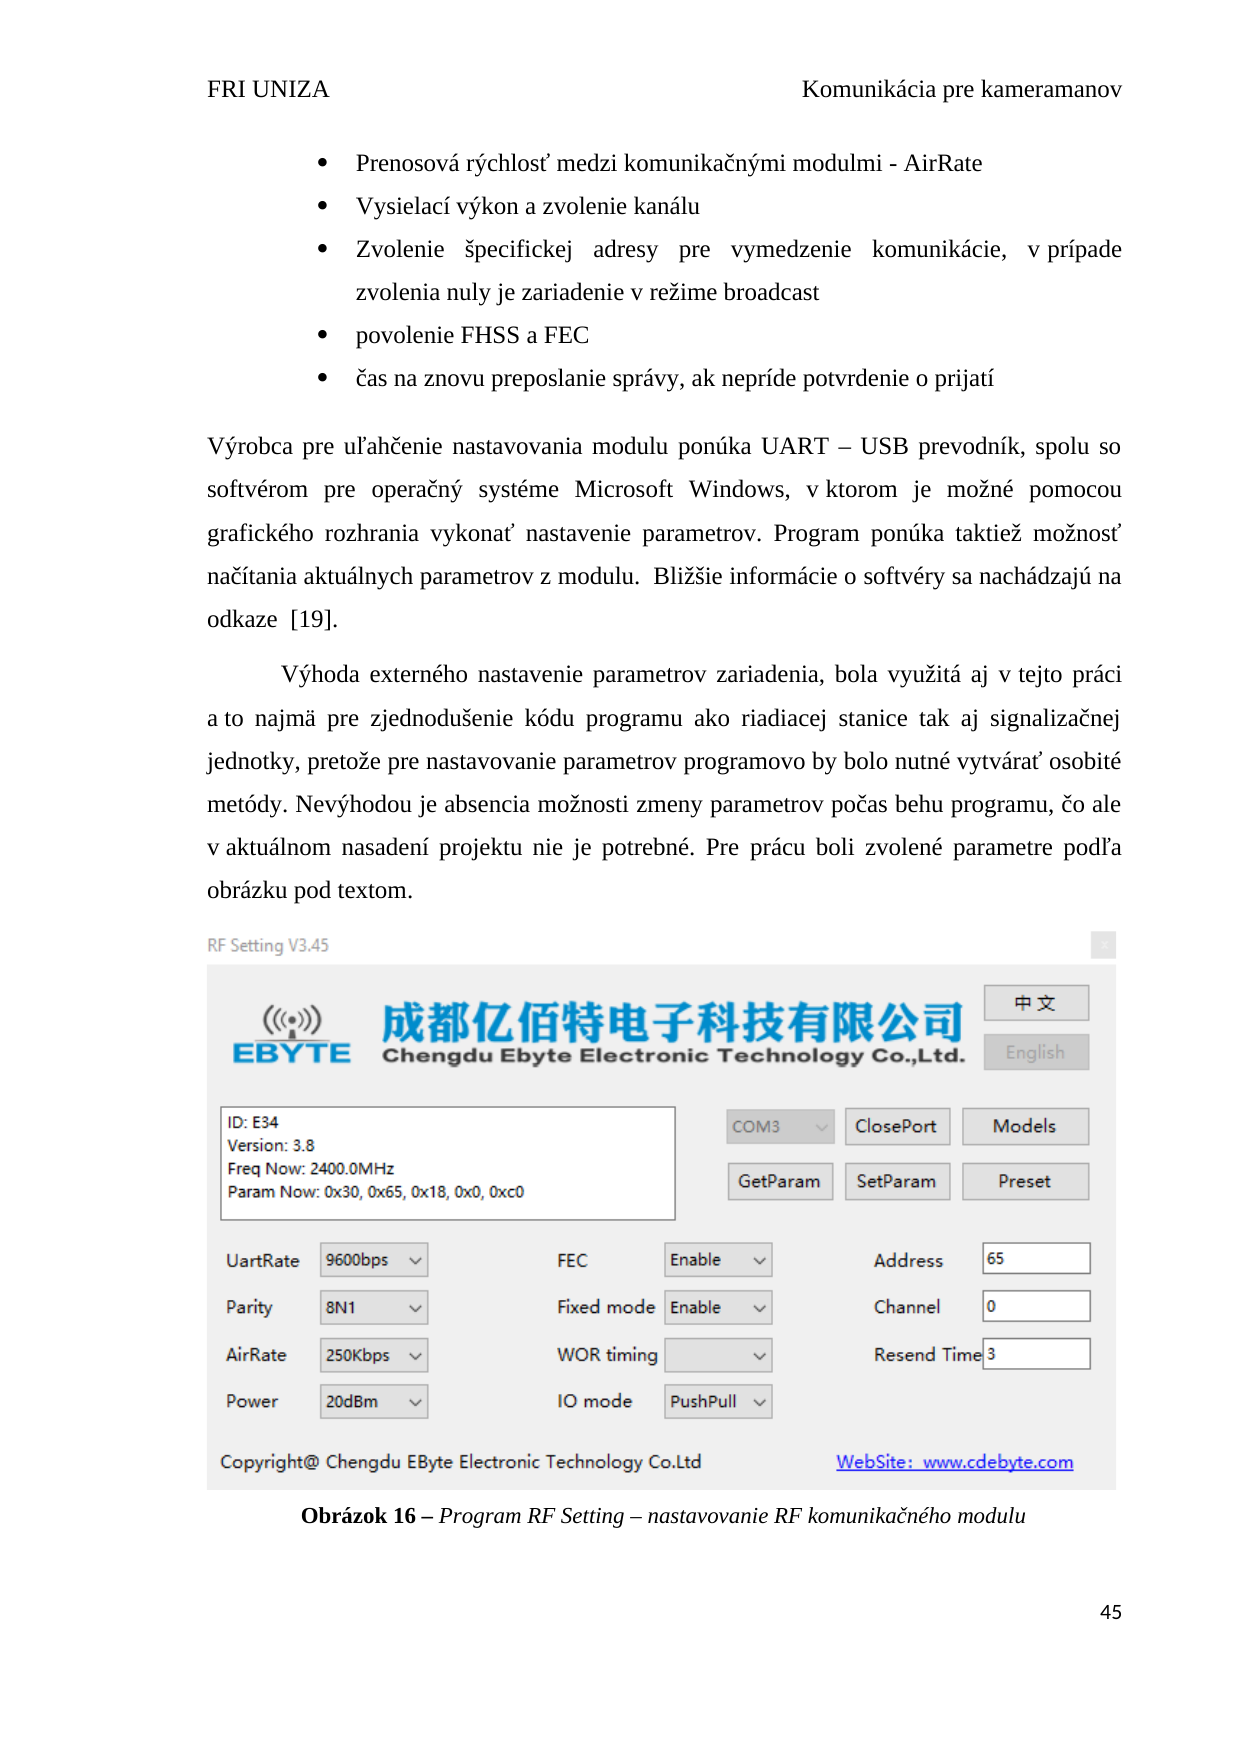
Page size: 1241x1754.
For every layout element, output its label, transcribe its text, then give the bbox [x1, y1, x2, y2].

list Zvolenie špecifickej adresy pre vymedzenie komunikácie, v prípade zvolenia nuly je zariadenie v režime broadcast [318, 234, 1122, 306]
text Obrázok 16 – Program RF Setting – nastavovanie RF komunikačného modulu [207, 1502, 1122, 1528]
list povolenie FHSS a FEC [318, 320, 1122, 349]
list Vysielací výkon a zvolenie kanálu [318, 191, 1122, 219]
list Prenosová rýchlosť medzi komunikačnými modulmi - AirRate [318, 148, 1122, 176]
list čas na znovu preposlanie správy, ak nepríde potvrdenie o prijatí [318, 363, 1122, 392]
text Výrobca pre uľahčenie nastavovania modulu ponúka UART – USB prevodník, spolu so softvérom pre operačný systéme Microsoft Windows, v ktorom je možné pomocou grafického rozhrania vykonať nastavenie parametrov. Program ponúka taktiež možnosť načítania aktuálnych parametrov z modulu. Bližšie informácie o softvéry sa nachádzajú na odkaze . [207, 431, 1122, 633]
text Výhoda externého nastavenie parametrov zariadenia, bola využitá aj v tejto práci a to najmä pre zjednodušenie kódu programu ako riadiacej stanice tak aj signalizačnej jednotky, pretože pre nastavovanie parametrov programovo by bolo nutné vytvárať osobité metódy. Nevýhodou je absencia možnosti zmeny parametrov počas behu programu, čo ale v aktuálnom nasadení projektu nie je potrebné. Pre prácu boli zvolené parametre podľa obrázku pod textom. [207, 659, 1122, 904]
